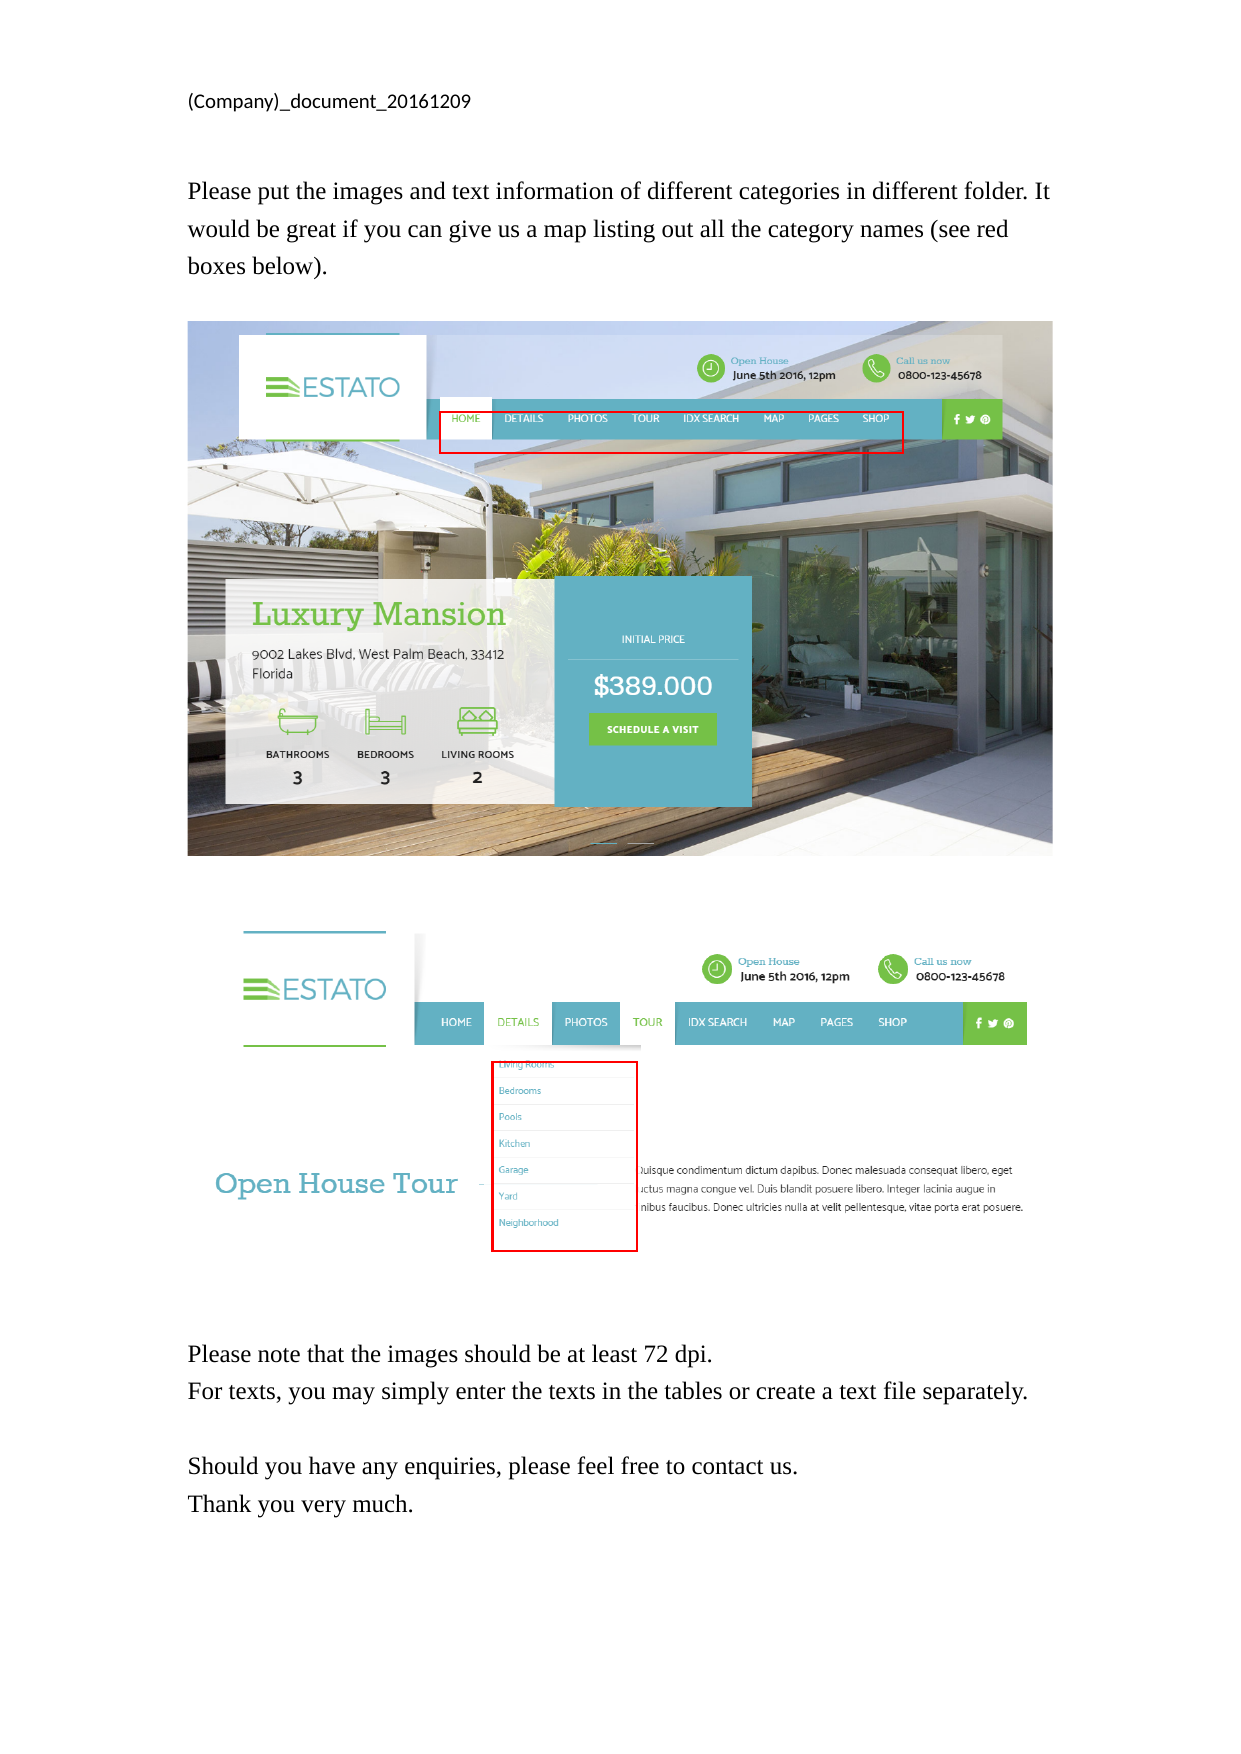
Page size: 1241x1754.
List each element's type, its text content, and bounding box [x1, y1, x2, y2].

picture [187, 921, 1053, 1299]
text Please put the images and text information of different categories in different folder. It would be great if you can give us a map listing out all the category names (see red boxes below). [187, 172, 1053, 284]
text Should you have any enquiries, please feel free to contact us. [187, 1447, 1053, 1484]
text Thank you very much. [187, 1484, 1053, 1522]
text For texts, you may simply enter the texts in the tables or create a text file separately. [187, 1372, 1053, 1409]
picture [187, 321, 1053, 856]
text Please note that the images should be at least 72 dpi. [187, 1334, 1053, 1372]
